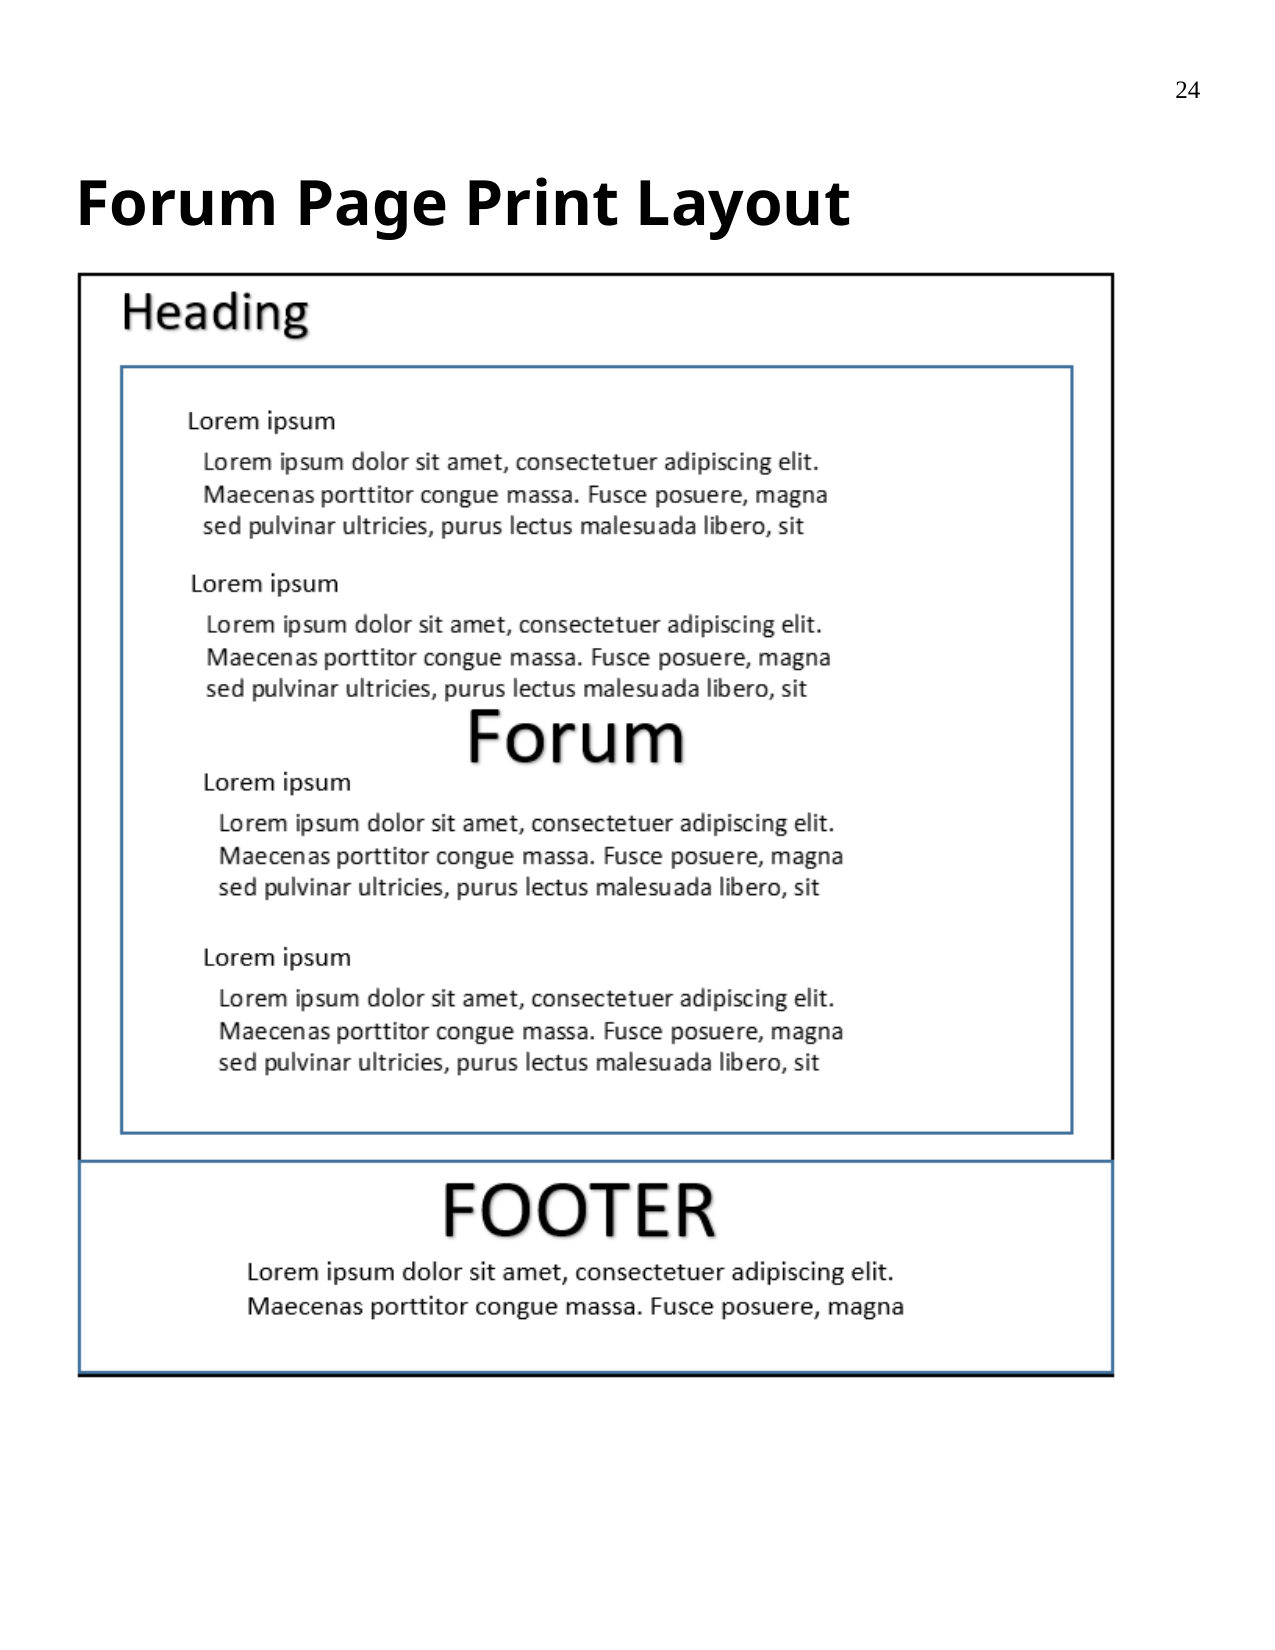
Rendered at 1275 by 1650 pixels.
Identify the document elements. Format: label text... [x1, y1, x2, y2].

title Forum Page Print Layout [75, 159, 1200, 244]
picture [75, 270, 1116, 1379]
